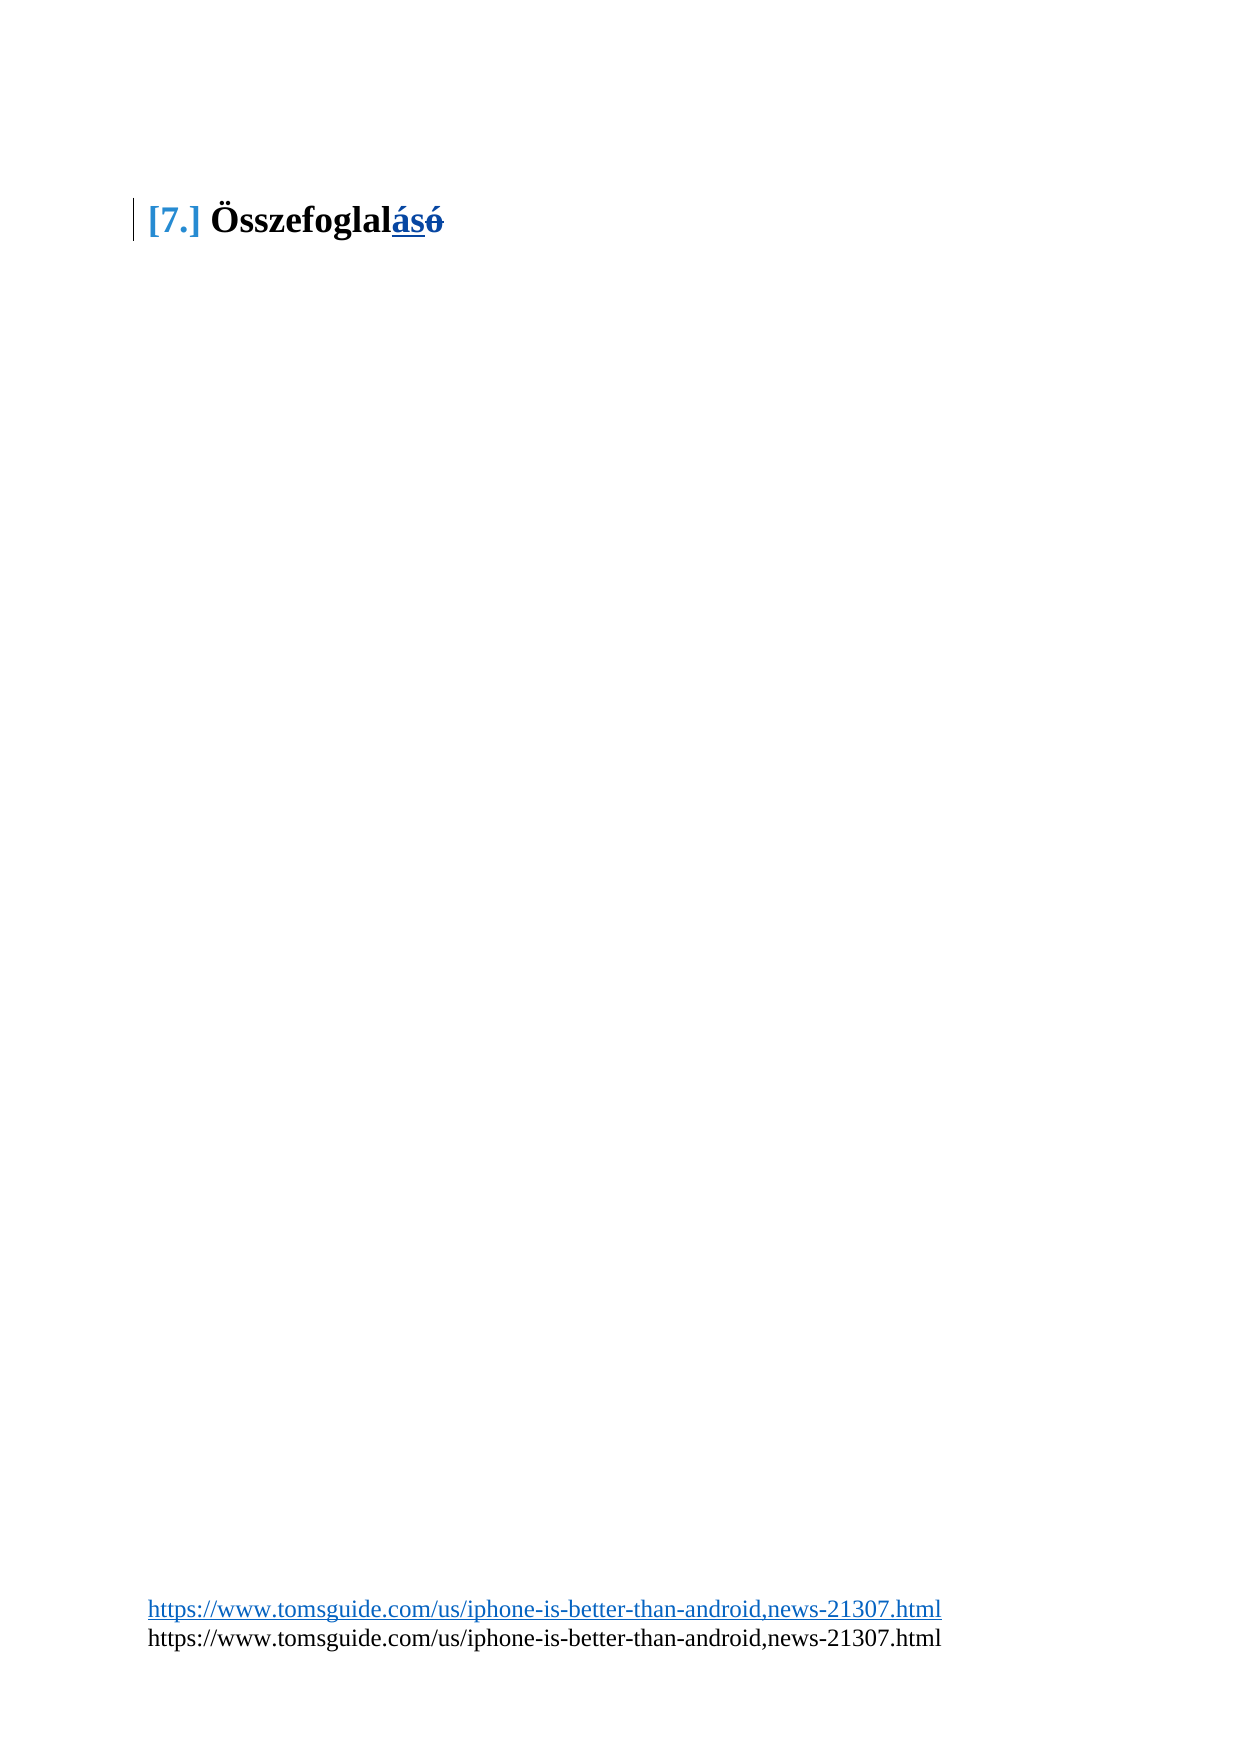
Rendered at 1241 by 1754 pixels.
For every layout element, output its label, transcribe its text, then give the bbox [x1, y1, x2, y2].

subtitle Összefoglal [148, 198, 1092, 241]
